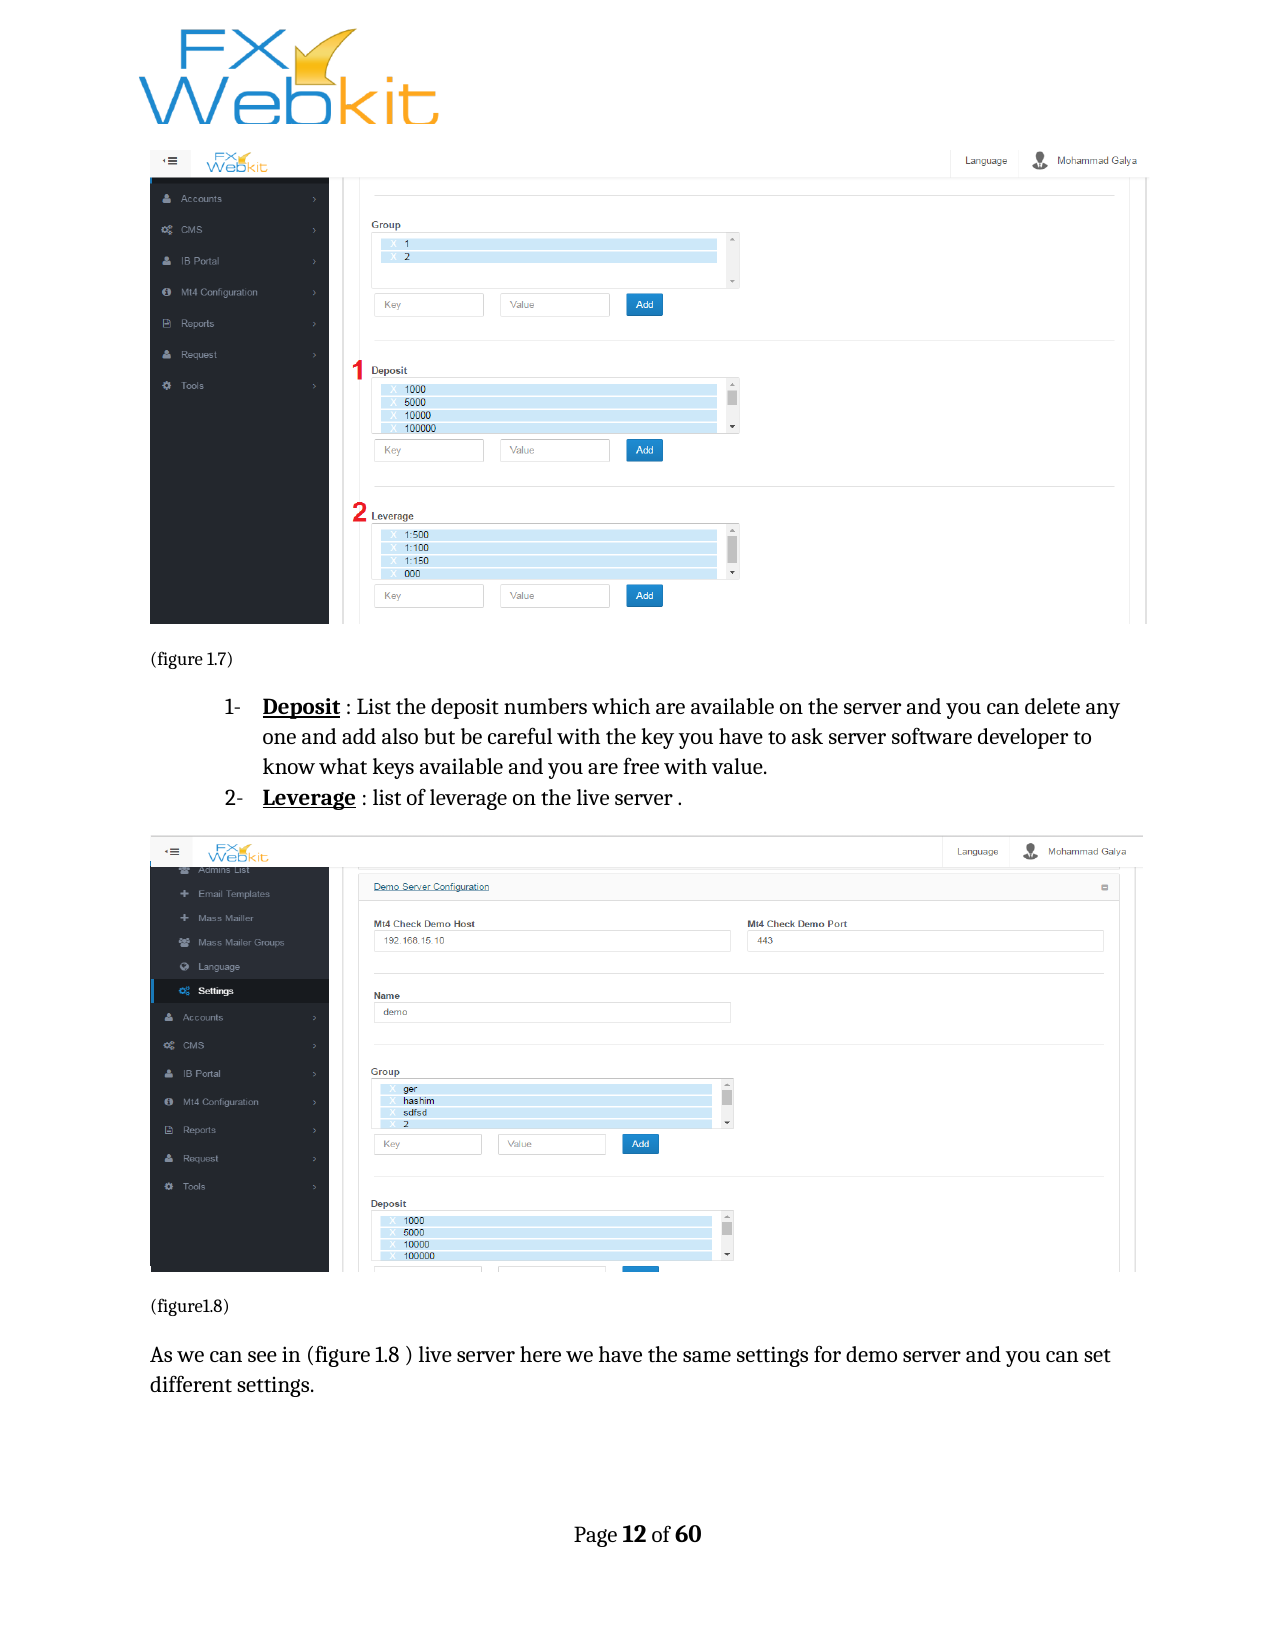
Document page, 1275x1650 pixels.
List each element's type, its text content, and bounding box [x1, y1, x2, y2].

text (figure1.8) [150, 1296, 1125, 1318]
list Leverage : list of leverage on the live server . [225, 784, 1125, 811]
text As we can see in (figure 1.8 ) live server here we have the same settings for demo server and you can set different settings. [150, 1342, 1125, 1398]
picture [150, 150, 1150, 624]
picture [150, 835, 1143, 1272]
list Deposit : List the deposit numbers which are available on the server and you can delete any one and add also but be careful with the key you have to ask server software developer to know what keys available and you are free with value. [225, 694, 1125, 781]
text (figure 1.7) [150, 648, 1125, 670]
picture [130, 23, 440, 124]
